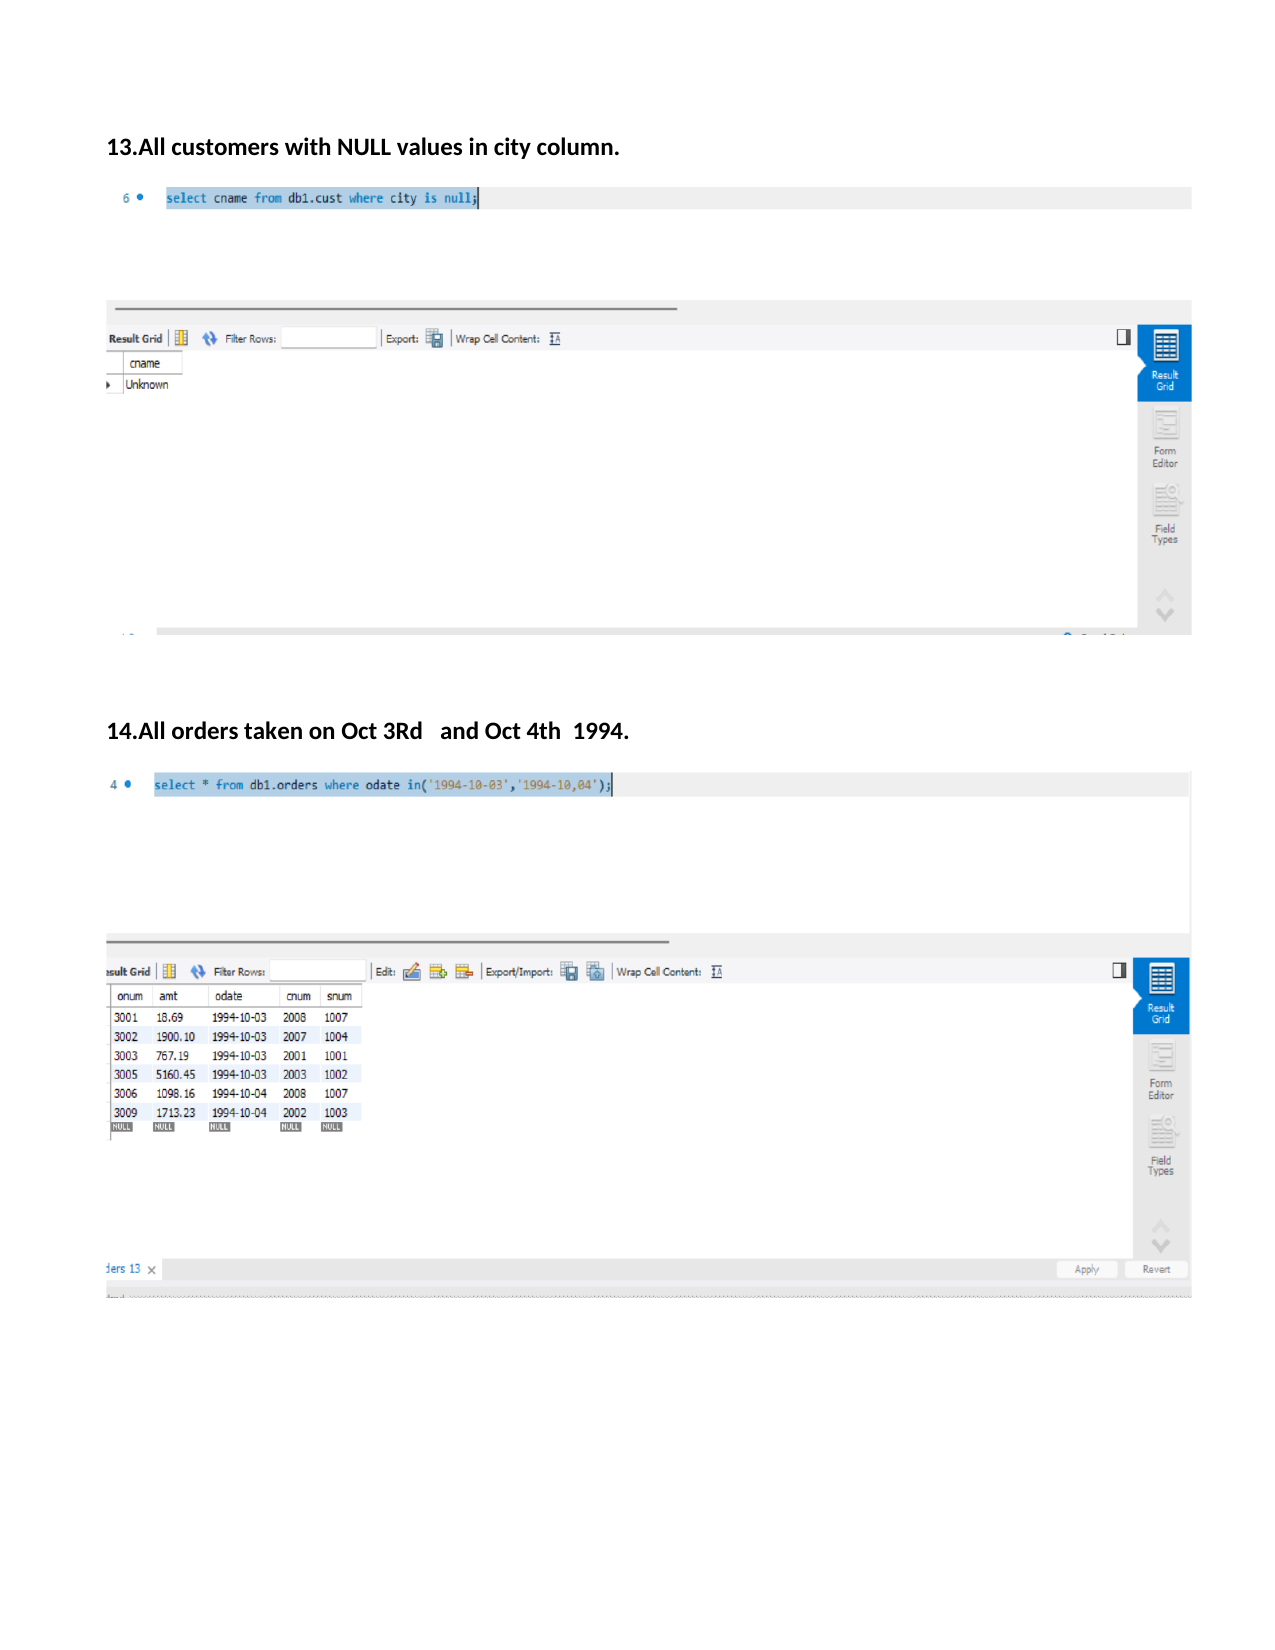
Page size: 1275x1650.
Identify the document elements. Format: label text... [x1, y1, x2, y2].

text 14.All orders taken on Oct 3Rd and Oct 4th 1994. [106, 715, 1192, 746]
text 13.All customers with NULL values in city column. [106, 131, 1192, 162]
picture [106, 771, 1192, 1298]
picture [106, 187, 1192, 635]
